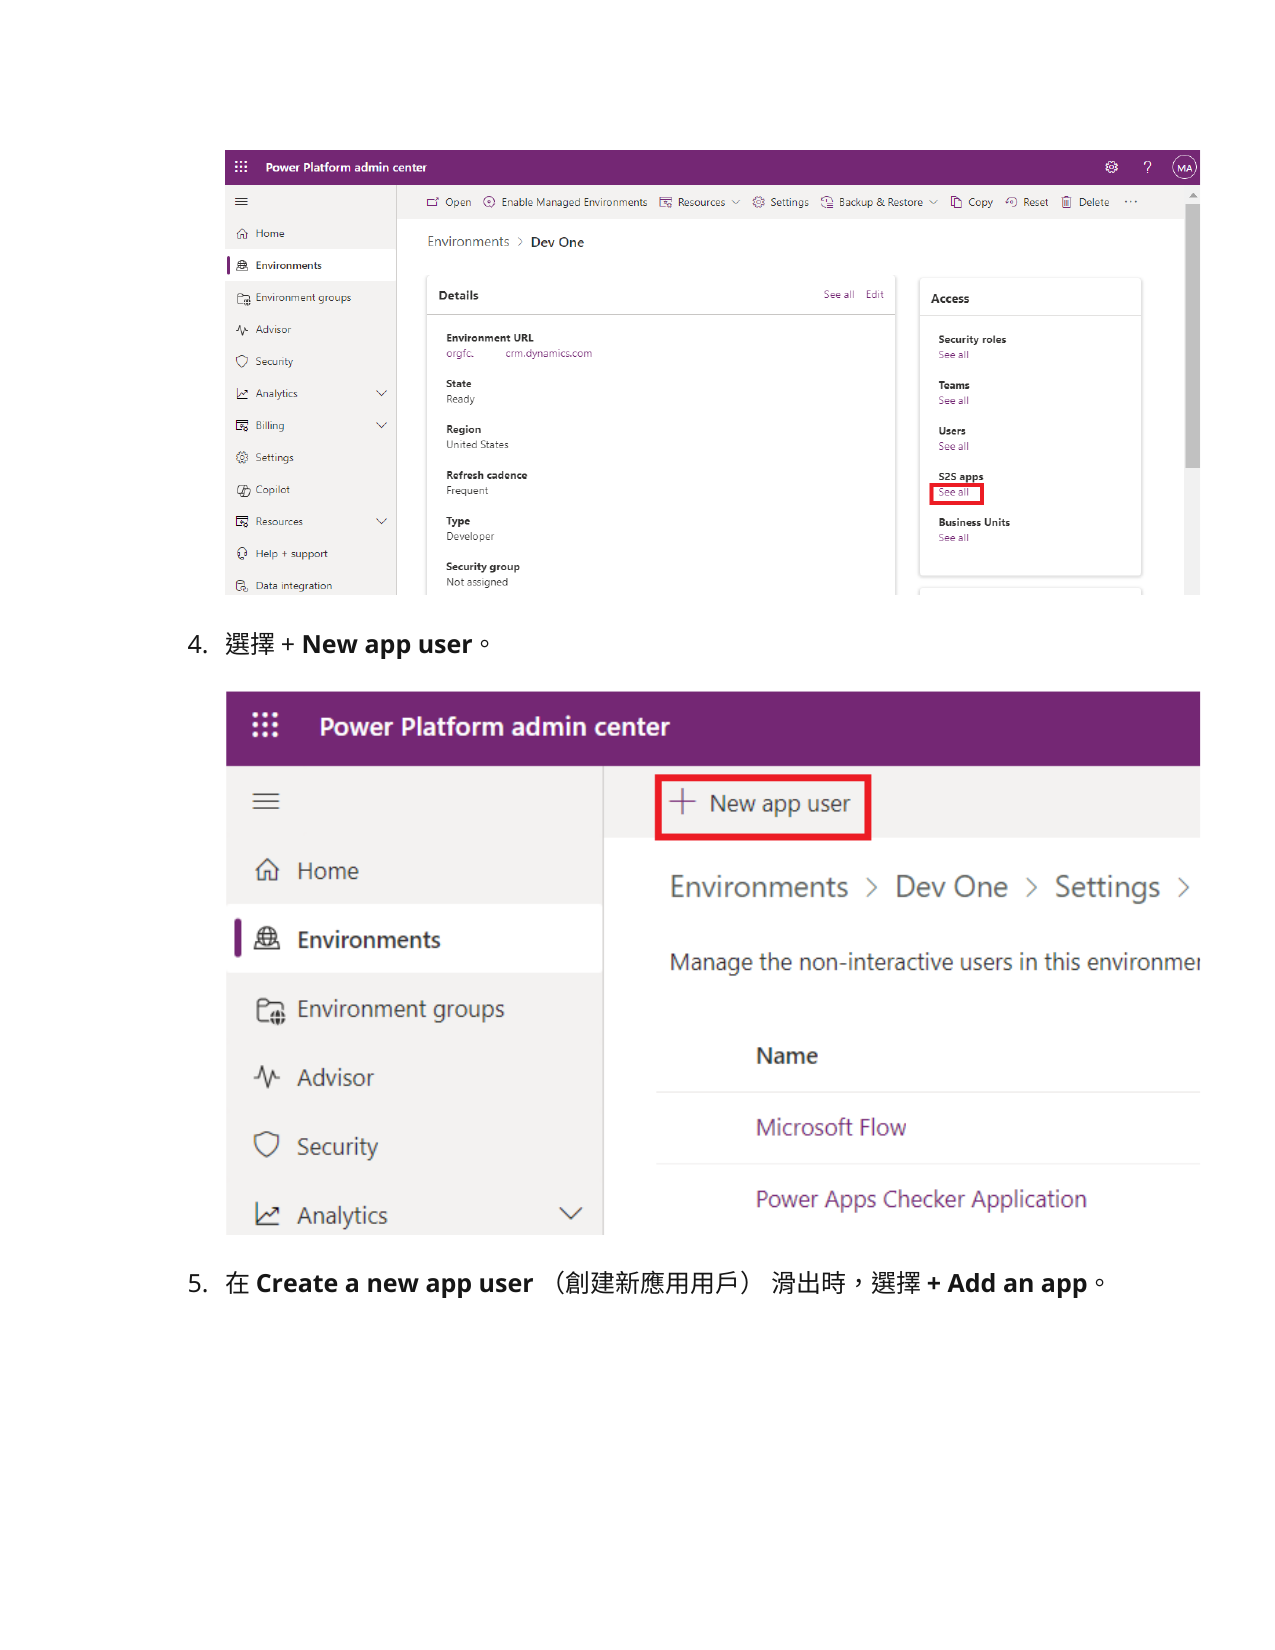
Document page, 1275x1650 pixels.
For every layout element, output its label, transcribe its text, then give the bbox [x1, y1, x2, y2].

picture [225, 150, 1200, 595]
list 在 Create a new app user （創建新應用用戶） 滑出時，選擇 + Add an app。 [187, 1264, 1125, 1300]
list 選擇 + New app user。 [187, 624, 1125, 660]
picture [225, 689, 1200, 1235]
